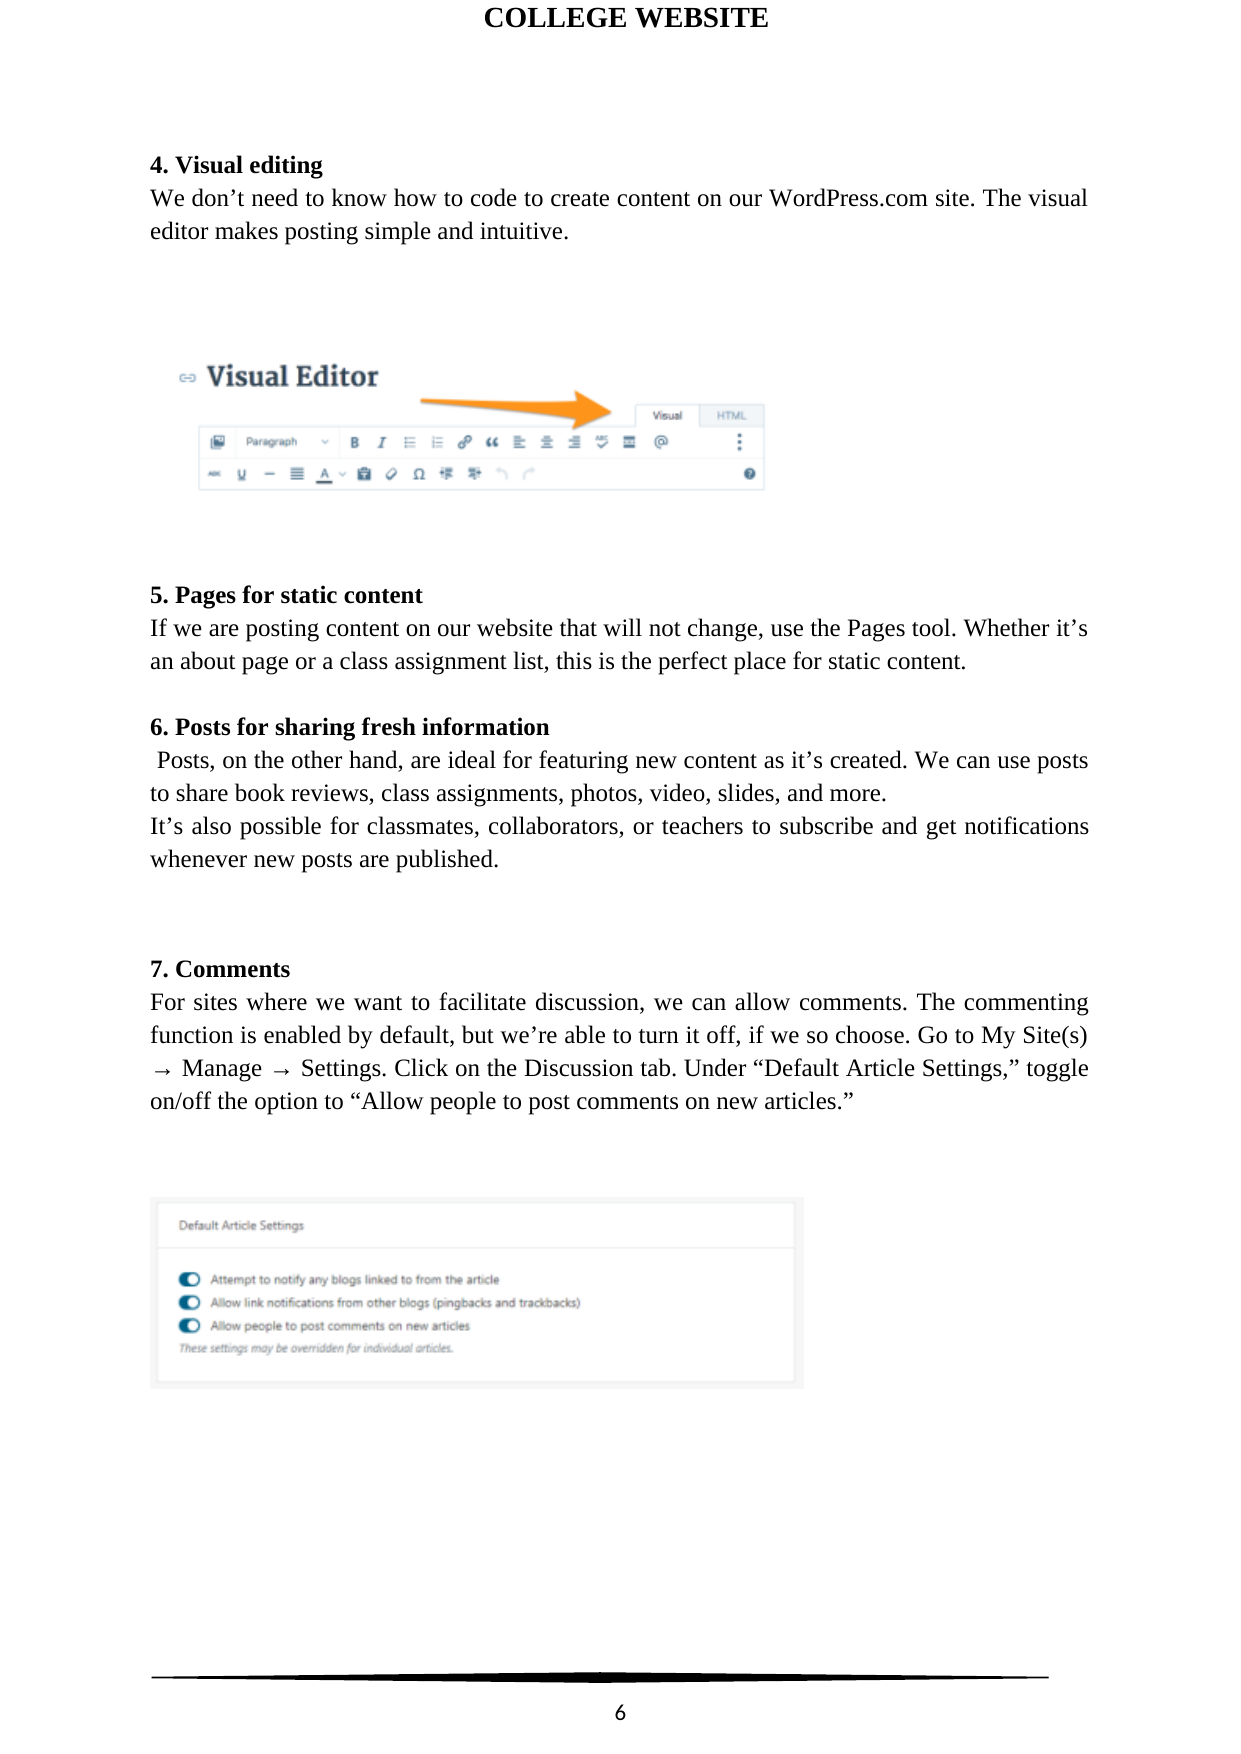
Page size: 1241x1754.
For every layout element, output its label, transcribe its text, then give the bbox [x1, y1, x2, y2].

text If we are posting content on our website that will not change, use the Pages tool. Whether it’s an about page or a class assignment list, this is the perfect place for static content. [150, 613, 1090, 675]
picture [150, 332, 807, 538]
text 6. Posts for sharing fresh information [150, 712, 1090, 741]
text For sites where we want to facilitate discussion, we can allow comments. The commenting function is enabled by default, but we’re able to turn it off, if we so choose. Go to My Site(s) → Manage → Settings. Click on the Discussion tab. Under “Default Article Settings,” toggle on/off the option to “Allow people to post comments on new articles.” [150, 987, 1090, 1114]
text It’s also possible for classmates, collaborators, or teachers to subscribe and get notifications whenever new posts are published. [150, 811, 1090, 873]
text We don’t need to know how to code to create content on our WordPress.com site. The visual editor makes posting simple and intuitive. [150, 183, 1090, 245]
text Posts, on the other hand, are ideal for featuring new content as it’s created. We can use posts to share book reviews, class assignments, photos, video, slides, and more. [150, 745, 1090, 807]
picture [150, 1197, 804, 1389]
text 7. Comments [150, 954, 1090, 982]
text 4. Visual editing [150, 150, 1090, 179]
text 5. Pages for static content [150, 580, 1090, 609]
